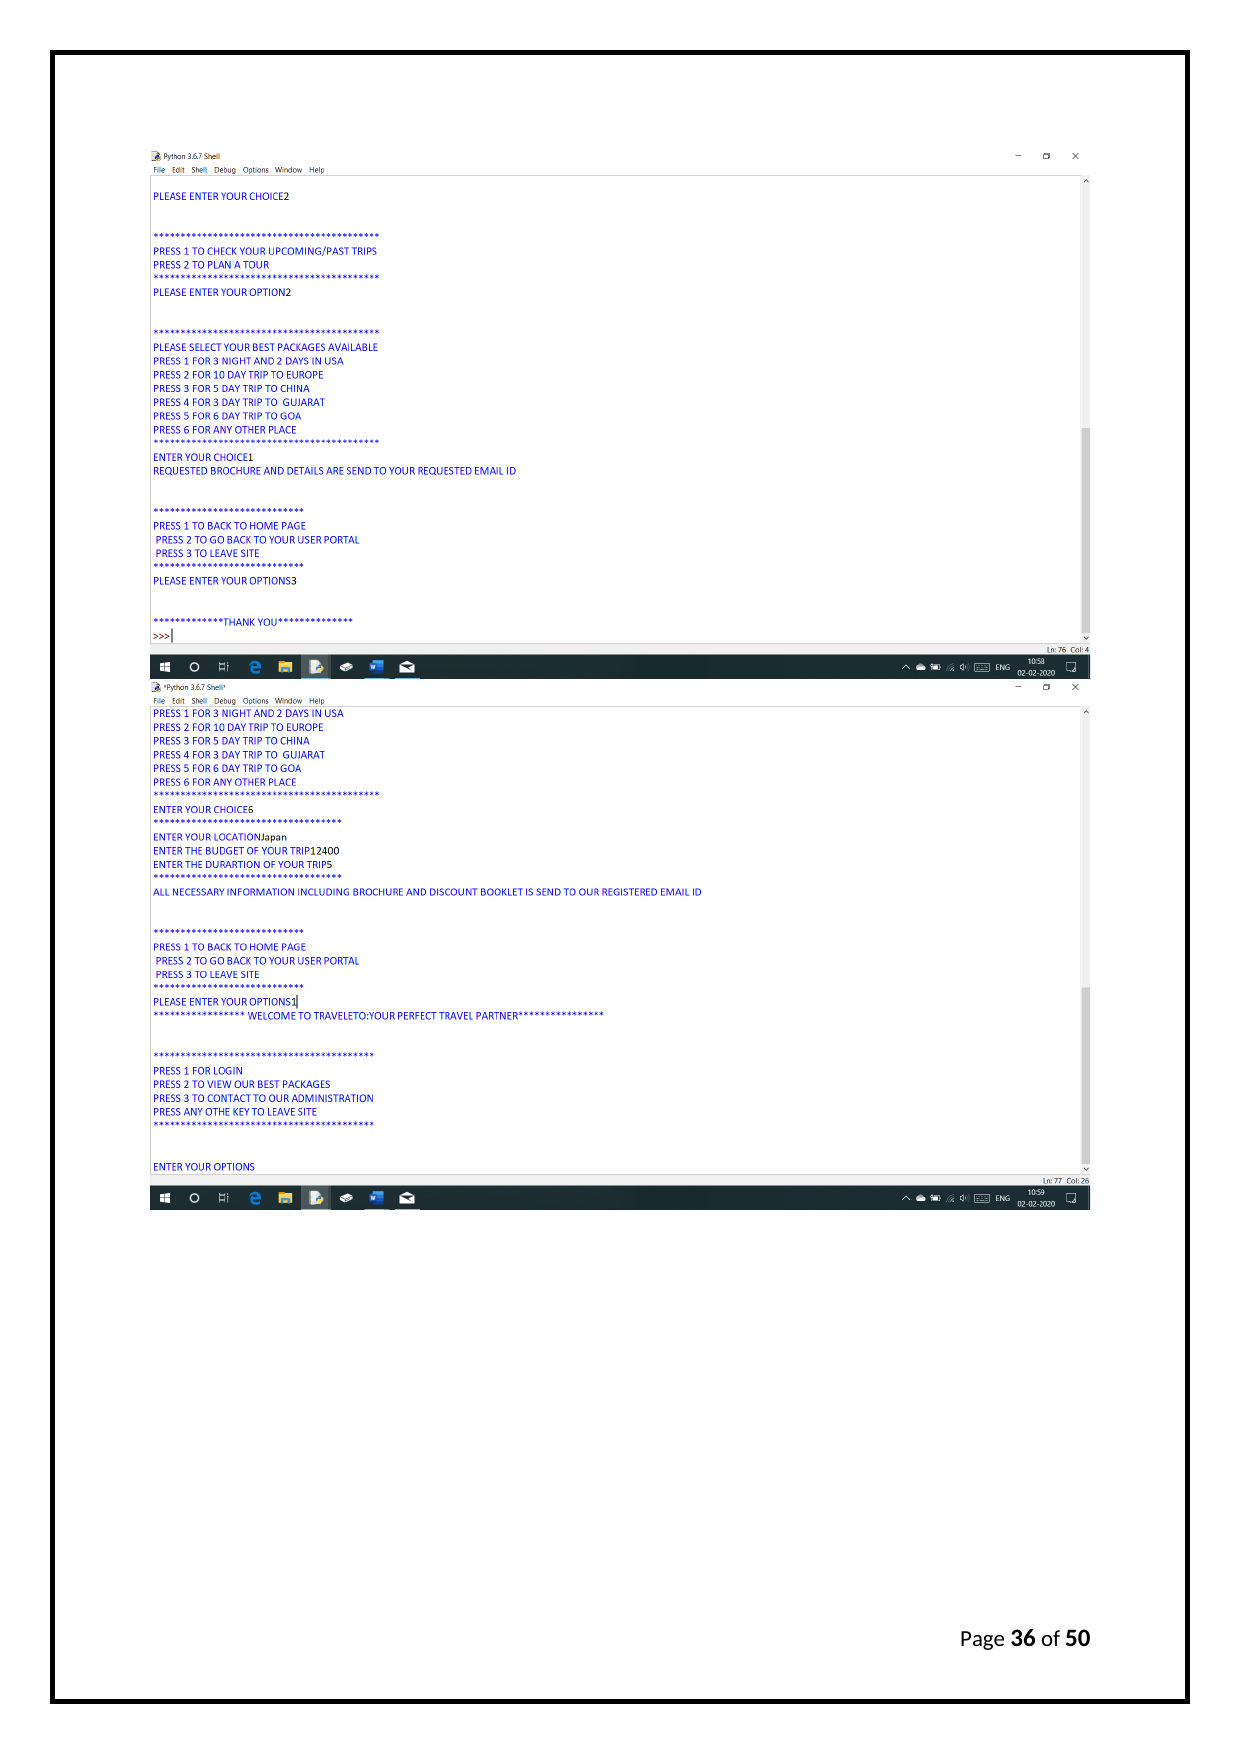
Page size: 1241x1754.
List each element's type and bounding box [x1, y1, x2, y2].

picture [150, 681, 1091, 1210]
picture [150, 150, 1091, 679]
